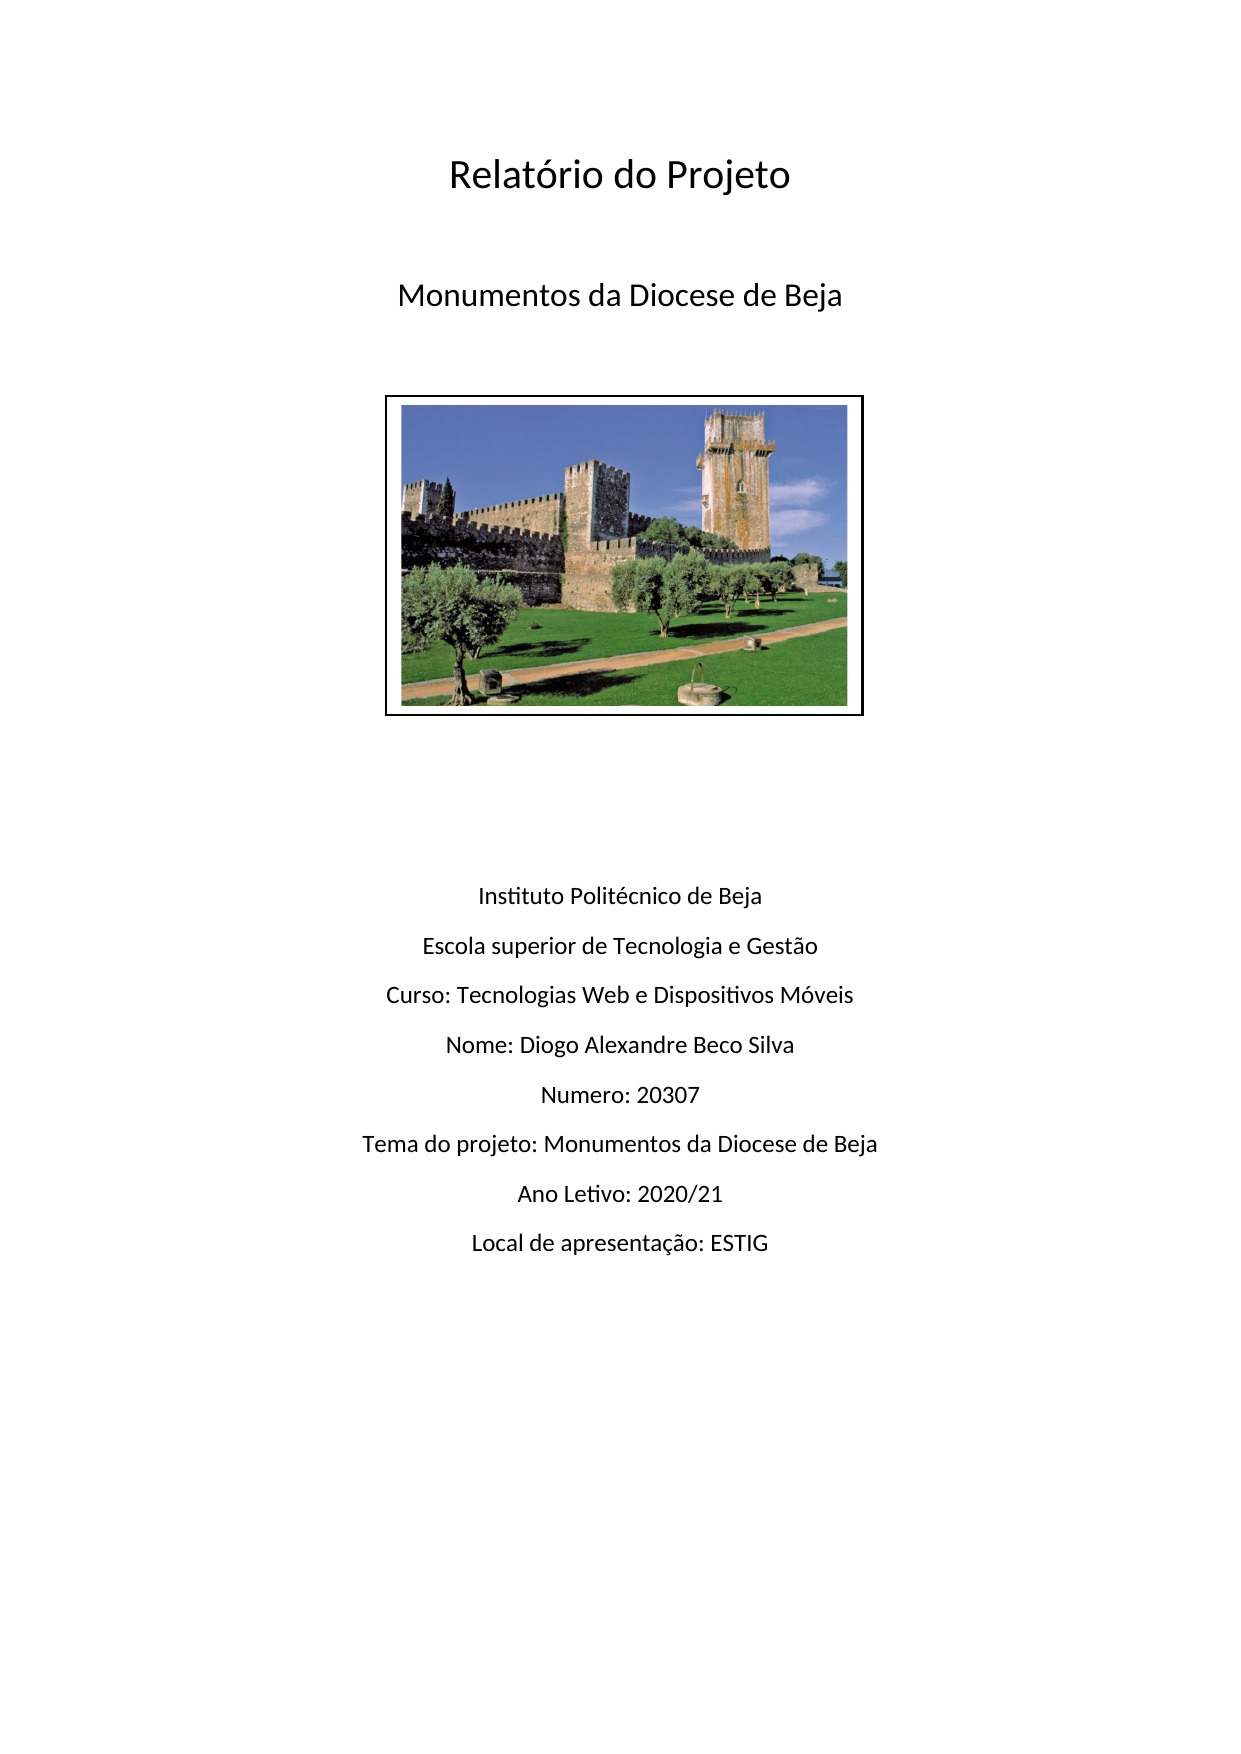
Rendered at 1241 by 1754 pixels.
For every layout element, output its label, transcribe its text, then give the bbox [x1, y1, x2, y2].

text Ano Letivo: 2020/21 [177, 1178, 1063, 1208]
text Relatório do Projeto [177, 148, 1063, 198]
text Local de apresentação: ESTIG [177, 1228, 1063, 1258]
text Tema do projeto: Monumentos da Diocese de Beja [177, 1128, 1063, 1159]
text Numero: 20307 [177, 1079, 1063, 1109]
text Nome: Diogo Alexandre Beco Silva [177, 1029, 1063, 1060]
text Escola superior de Tecnologia e Gestão [177, 930, 1063, 961]
picture [401, 405, 848, 706]
text Curso: Tecnologias Web e Dispositivos Móveis [177, 980, 1063, 1010]
text Monumentos da Diocese de Beja [177, 274, 1063, 315]
text Instituto Politécnico de Beja [177, 881, 1063, 911]
